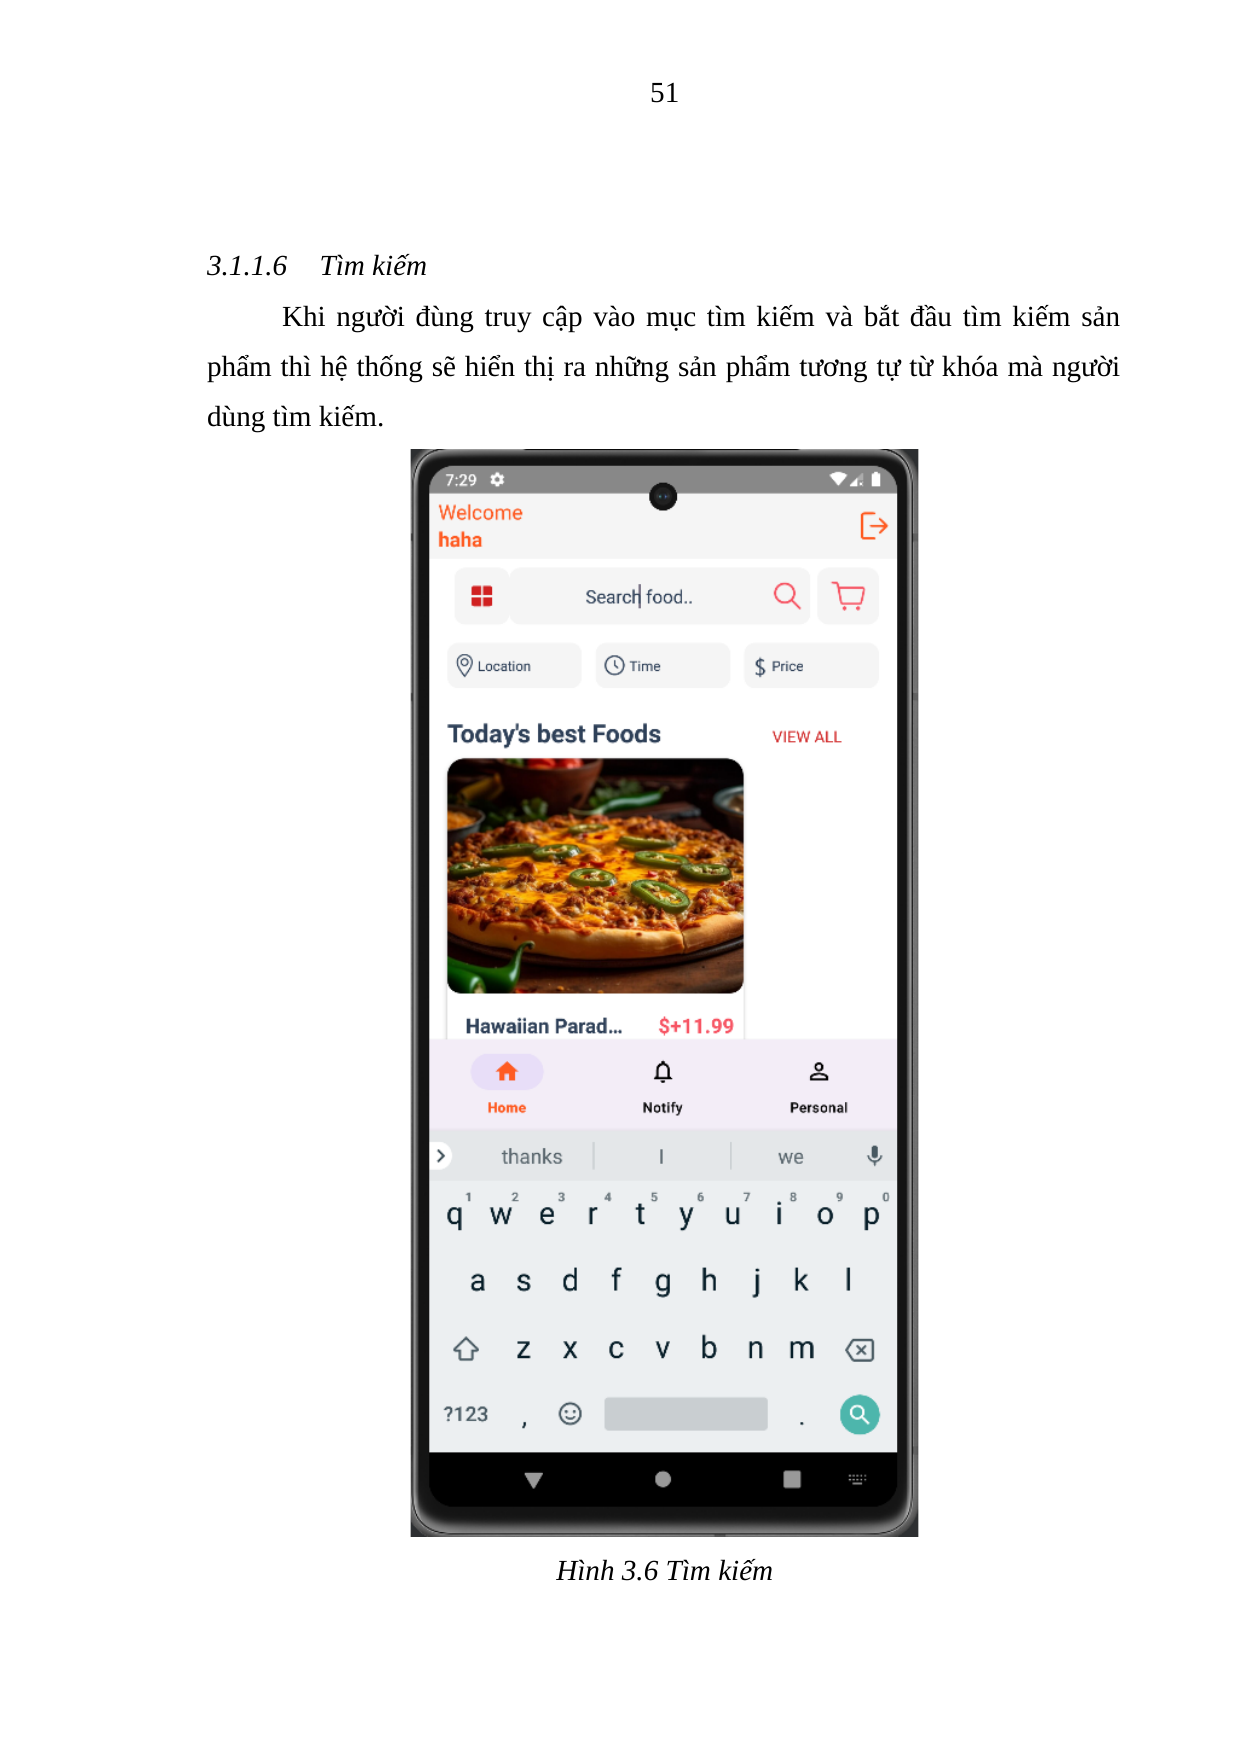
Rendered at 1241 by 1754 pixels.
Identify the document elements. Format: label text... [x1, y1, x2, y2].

picture [410, 449, 919, 1537]
text Khi người đùng truy cập vào mục tìm kiếm và bắt đầu tìm kiếm sản phẩm thì hệ thống sẽ hiển thị ra những sản phẩm tương tự từ khóa mà người dùng tìm kiếm. [207, 299, 1122, 433]
text Hình 3.6 Tìm kiếm [207, 1553, 1122, 1587]
subtitle Tìm kiếm [207, 248, 1122, 282]
